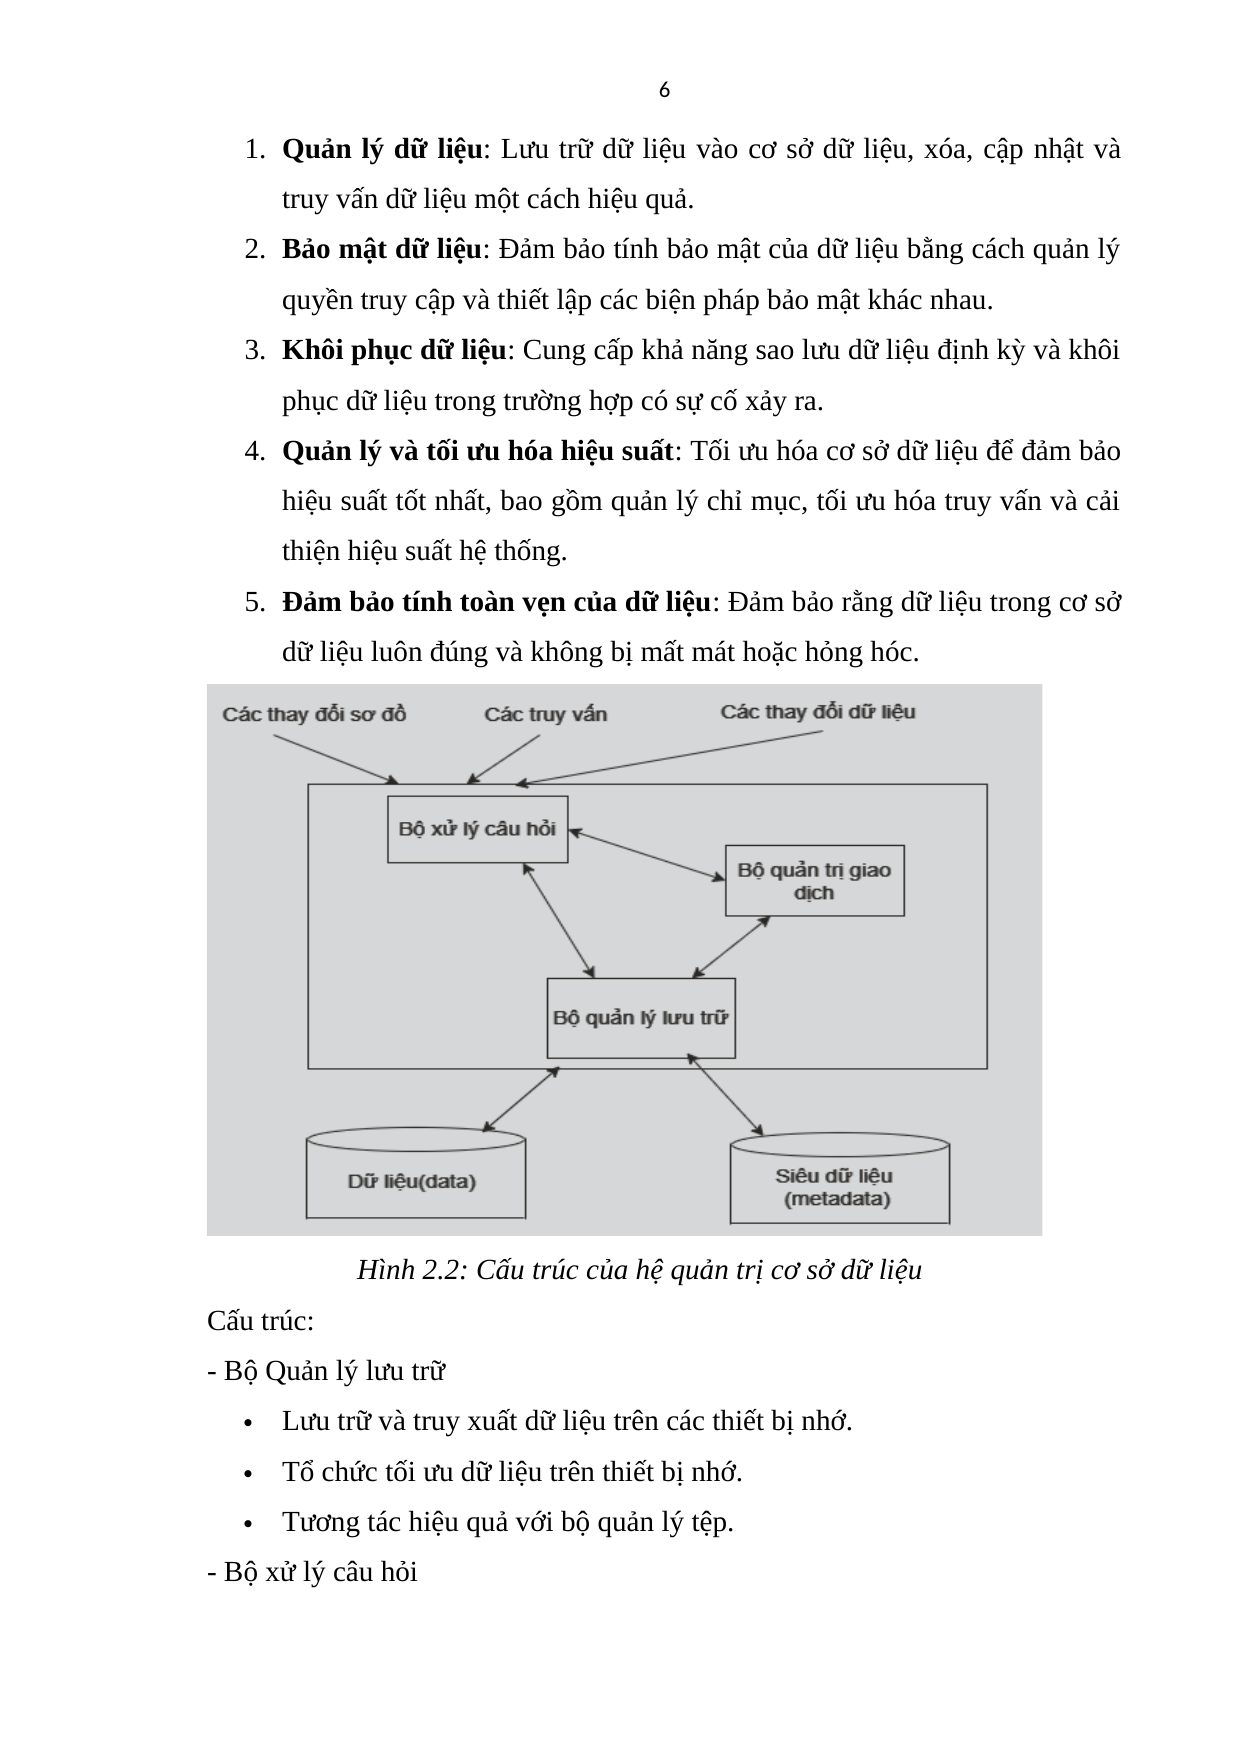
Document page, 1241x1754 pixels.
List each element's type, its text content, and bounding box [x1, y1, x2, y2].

picture [206, 684, 1043, 1236]
list Tương tác hiệu quả với bộ quản lý tệp. [244, 1504, 1122, 1538]
list Tổ chức tối ưu dữ liệu trên thiết bị nhớ. [244, 1454, 1122, 1487]
text Cấu trúc: [207, 1303, 1122, 1336]
list Khôi phục dữ liệu: Cung cấp khả năng sao lưu dữ liệu định kỳ và khôi phục dữ liệu trong trường hợp có sự cố xảy ra. [244, 332, 1122, 416]
text - Bộ Quản lý lưu trữ [207, 1353, 1122, 1387]
text - Bộ xử lý câu hỏi [207, 1554, 1122, 1588]
list Bảo mật dữ liệu: Đảm bảo tính bảo mật của dữ liệu bằng cách quản lý quyền truy cập và thiết lập các biện pháp bảo mật khác nhau. [244, 232, 1122, 316]
list Quản lý và tối ưu hóa hiệu suất: Tối ưu hóa cơ sở dữ liệu để đảm bảo hiệu suất tốt nhất, bao gồm quản lý chỉ mục, tối ưu hóa truy vấn và cải thiện hiệu suất hệ thống. [244, 433, 1122, 567]
list Quản lý dữ liệu: Lưu trữ dữ liệu vào cơ sở dữ liệu, xóa, cập nhật và truy vấn dữ liệu một cách hiệu quả. [244, 131, 1122, 215]
list Đảm bảo tính toàn vẹn của dữ liệu: Đảm bảo rằng dữ liệu trong cơ sở dữ liệu luôn đúng và không bị mất mát hoặc hỏng hóc. [244, 584, 1122, 668]
text Hình 2.2: Cấu trúc của hệ quản trị cơ sở dữ liệu [207, 1252, 1122, 1286]
list Lưu trữ và truy xuất dữ liệu trên các thiết bị nhớ. [244, 1403, 1122, 1437]
